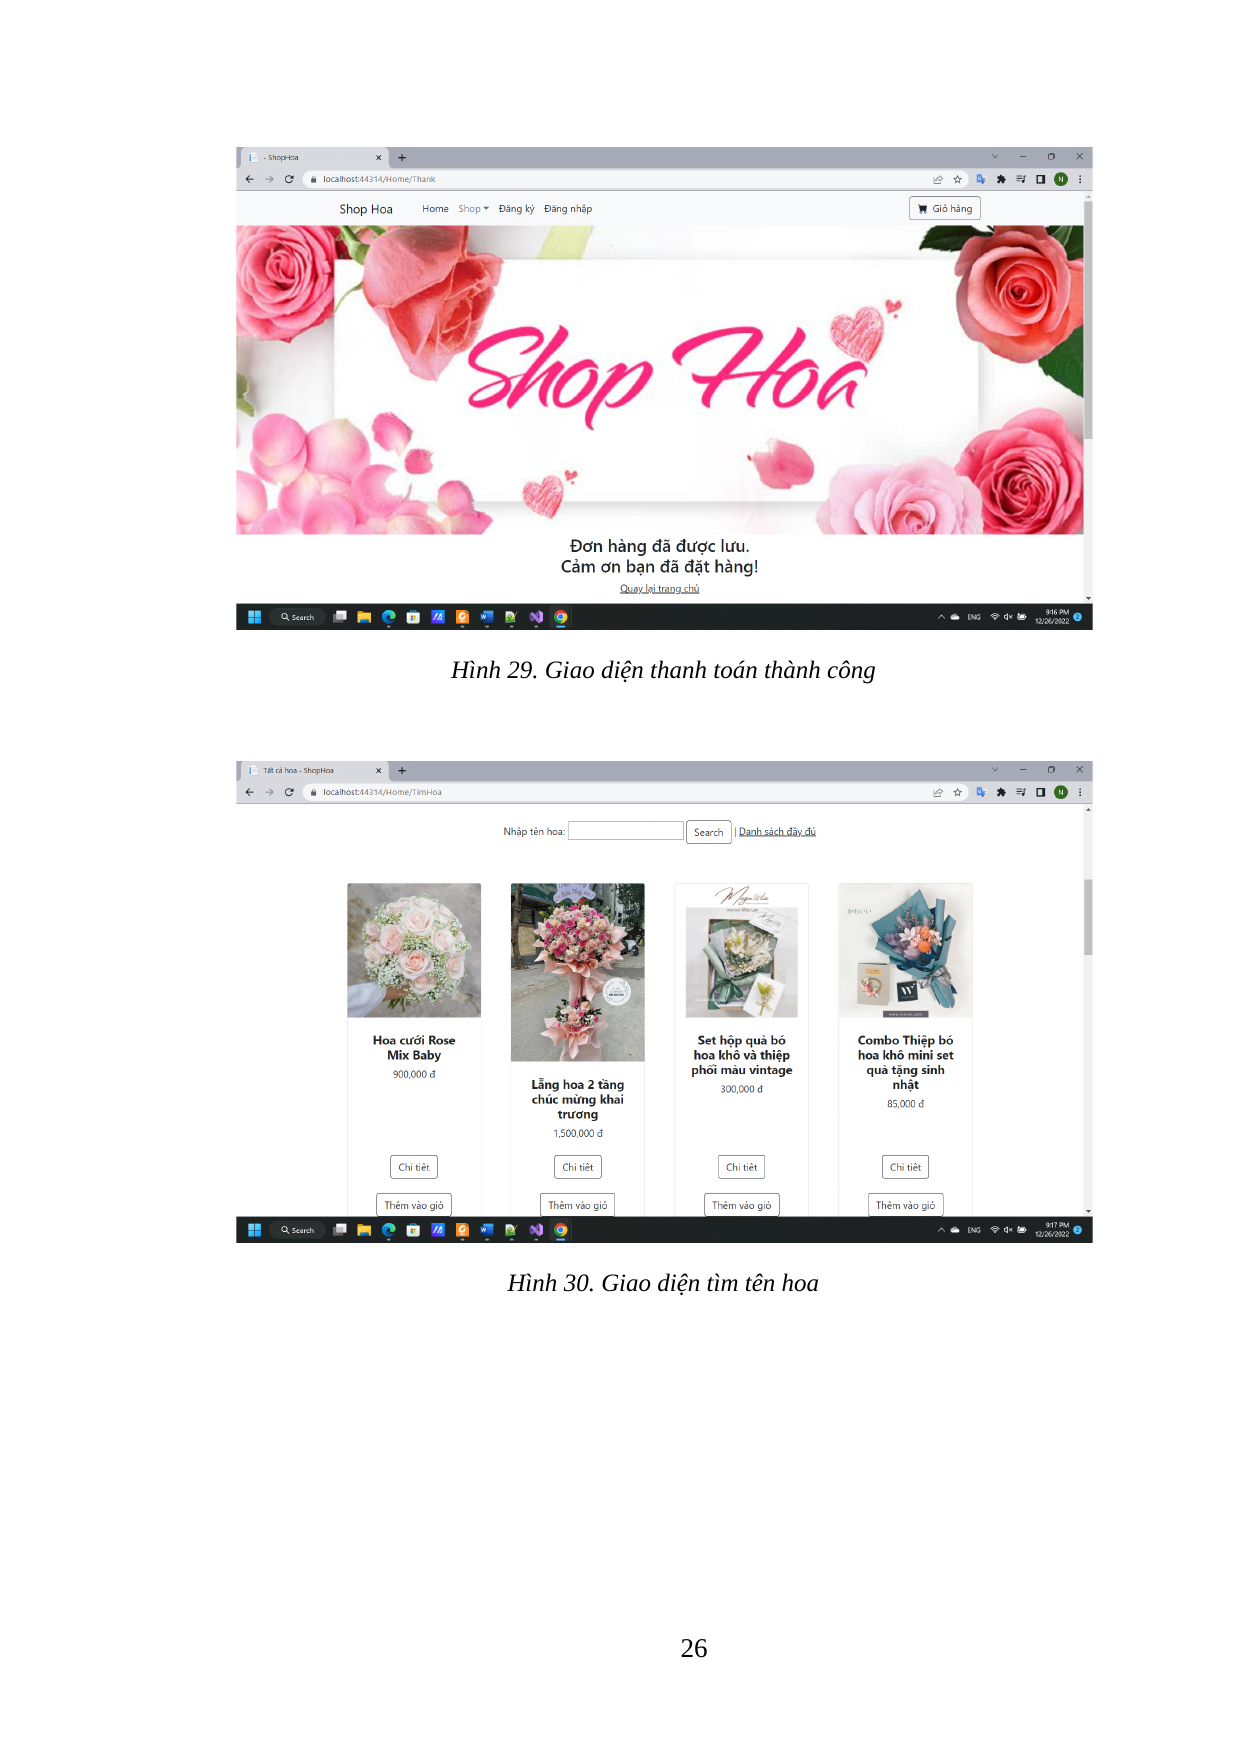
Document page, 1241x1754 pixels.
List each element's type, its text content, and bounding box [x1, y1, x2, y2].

text Hình 29. Giao diện thanh toán thành công [236, 655, 1092, 683]
picture [236, 147, 1093, 630]
text Hình 30. Giao diện tìm tên hoa [236, 1268, 1092, 1297]
picture [236, 761, 1093, 1243]
